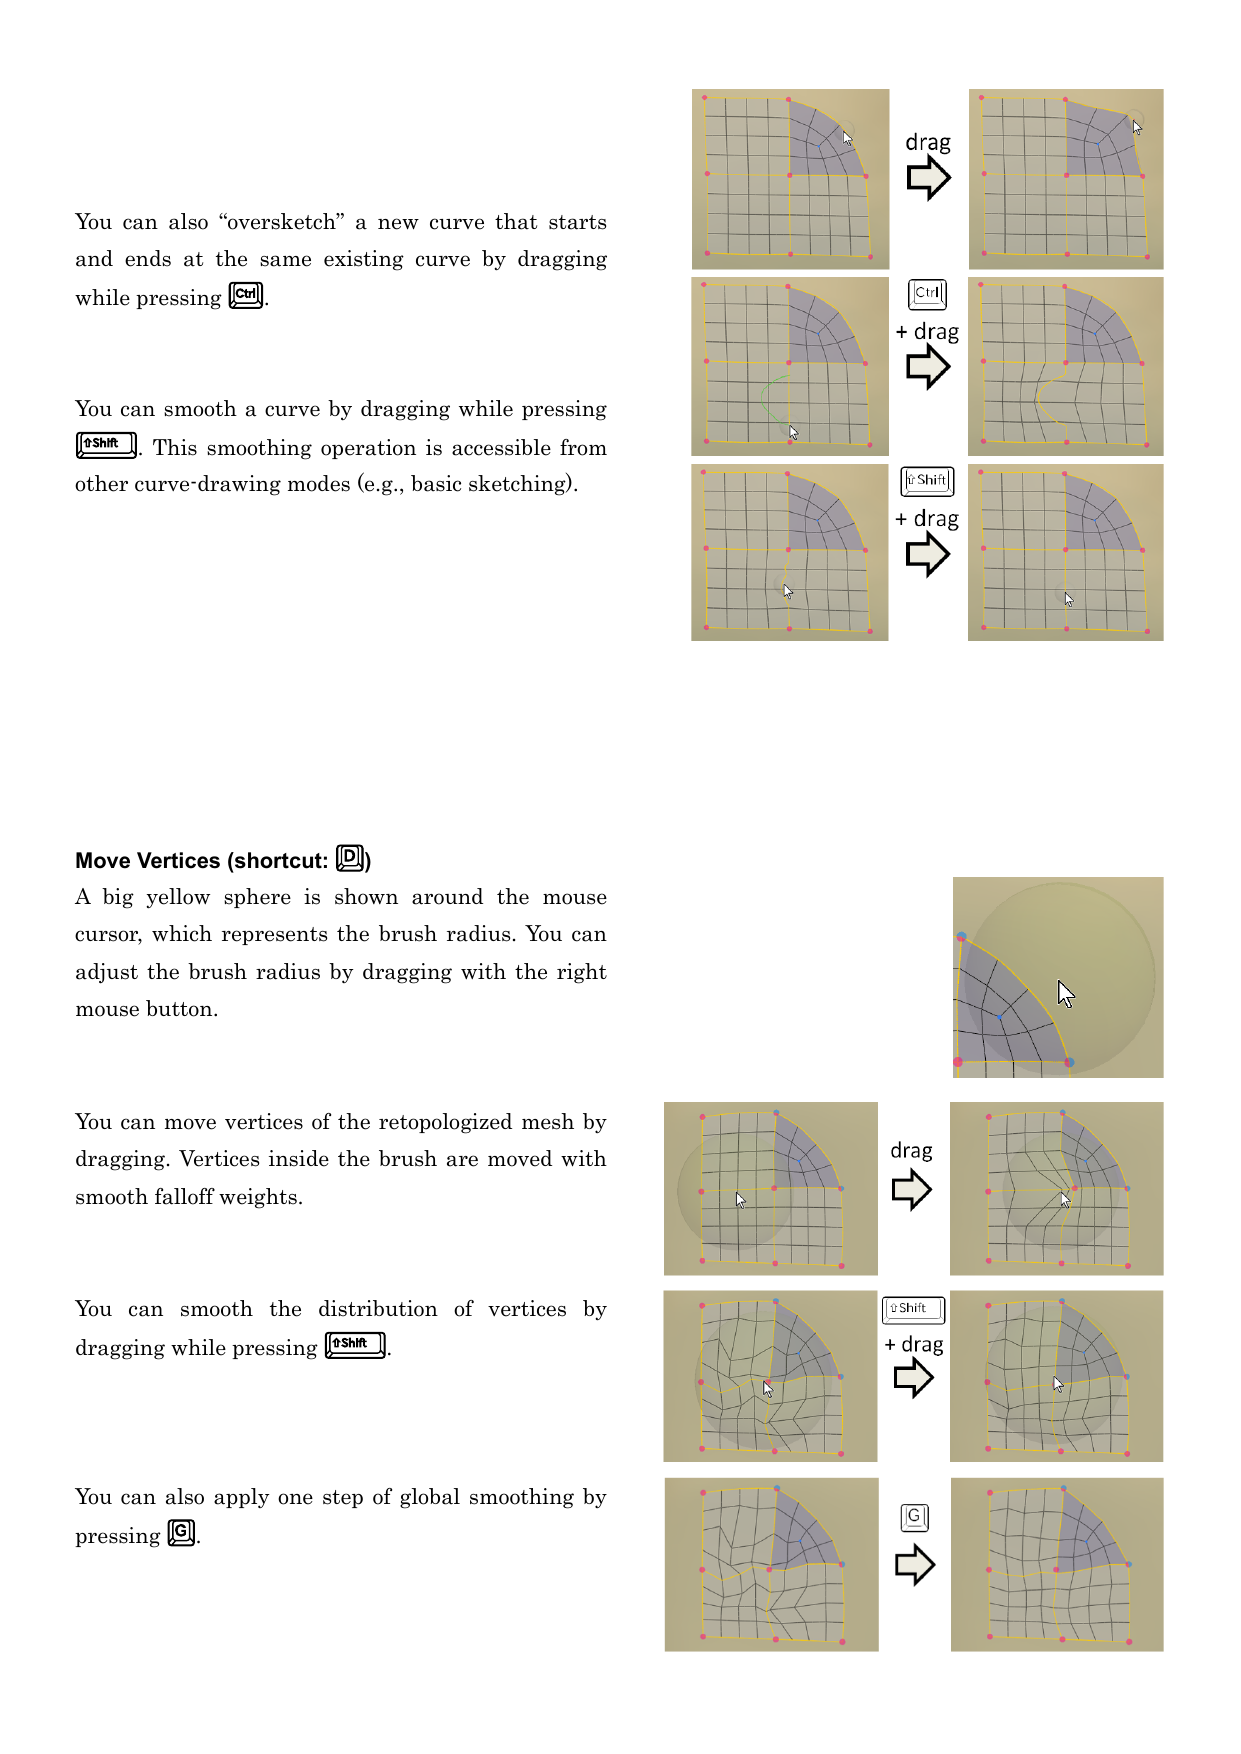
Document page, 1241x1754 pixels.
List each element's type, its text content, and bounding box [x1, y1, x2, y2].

table_header A big yellow sphere is shown around the mouse cursor, which represents the brush radius. You can adjust the brush radius by dragging with the right mouse button. You can move vertices of the retopologized mesh by dragging. Vertices inside the brush are moved with smooth falloff weights. You can smooth the distribution of vertices by dragging while pressing . You can also apply one step of global smoothing by pressing . [64, 877, 619, 1664]
picture [691, 464, 1164, 641]
picture [691, 89, 1164, 270]
table_header [619, 90, 1175, 652]
table_header [619, 877, 1175, 1664]
picture [663, 1102, 1164, 1276]
picture [953, 877, 1164, 1078]
text Move Vertices (shortcut: ) [75, 839, 1165, 877]
picture [663, 1477, 1164, 1652]
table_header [64, 90, 619, 652]
picture [691, 277, 1164, 456]
picture [662, 1289, 1164, 1462]
